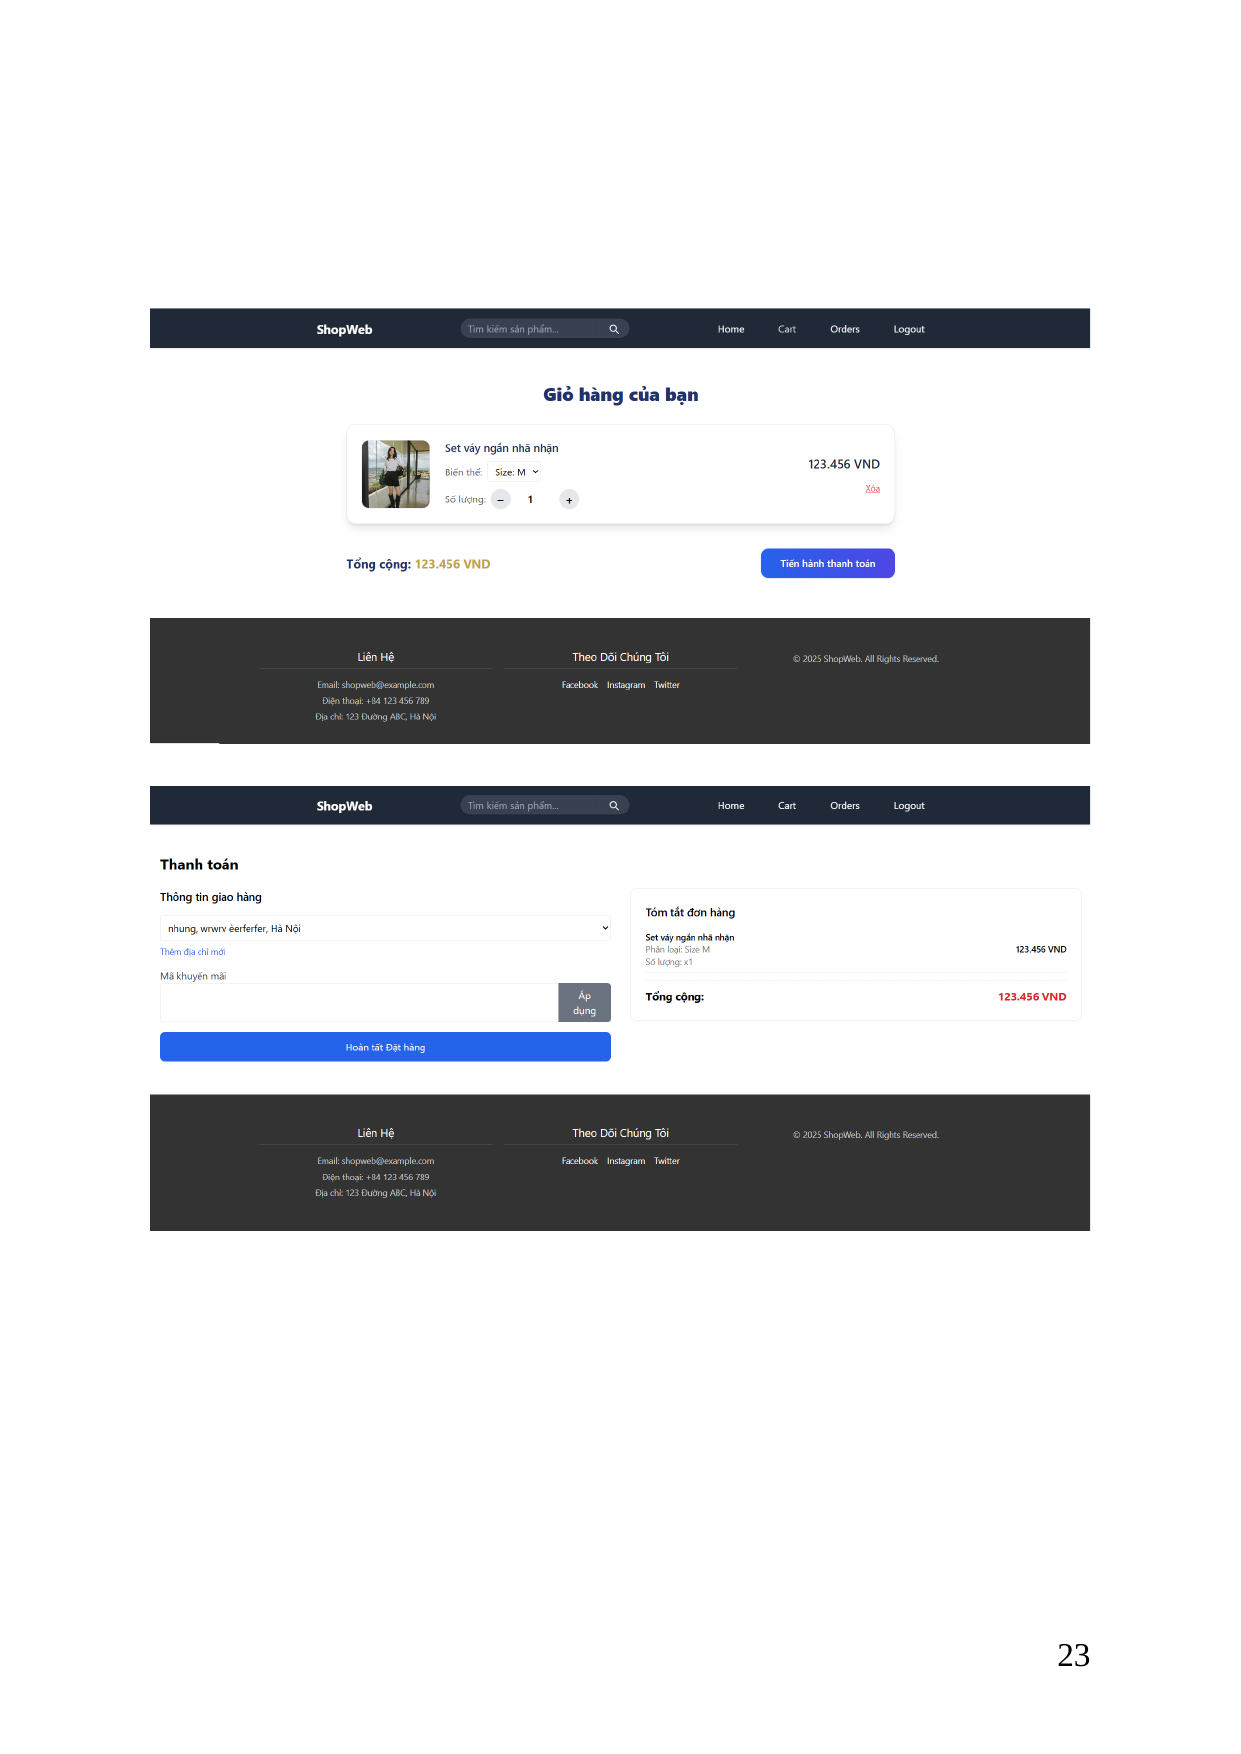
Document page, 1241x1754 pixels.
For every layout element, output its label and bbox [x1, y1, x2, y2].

picture [150, 308, 1091, 744]
picture [150, 786, 1091, 1231]
